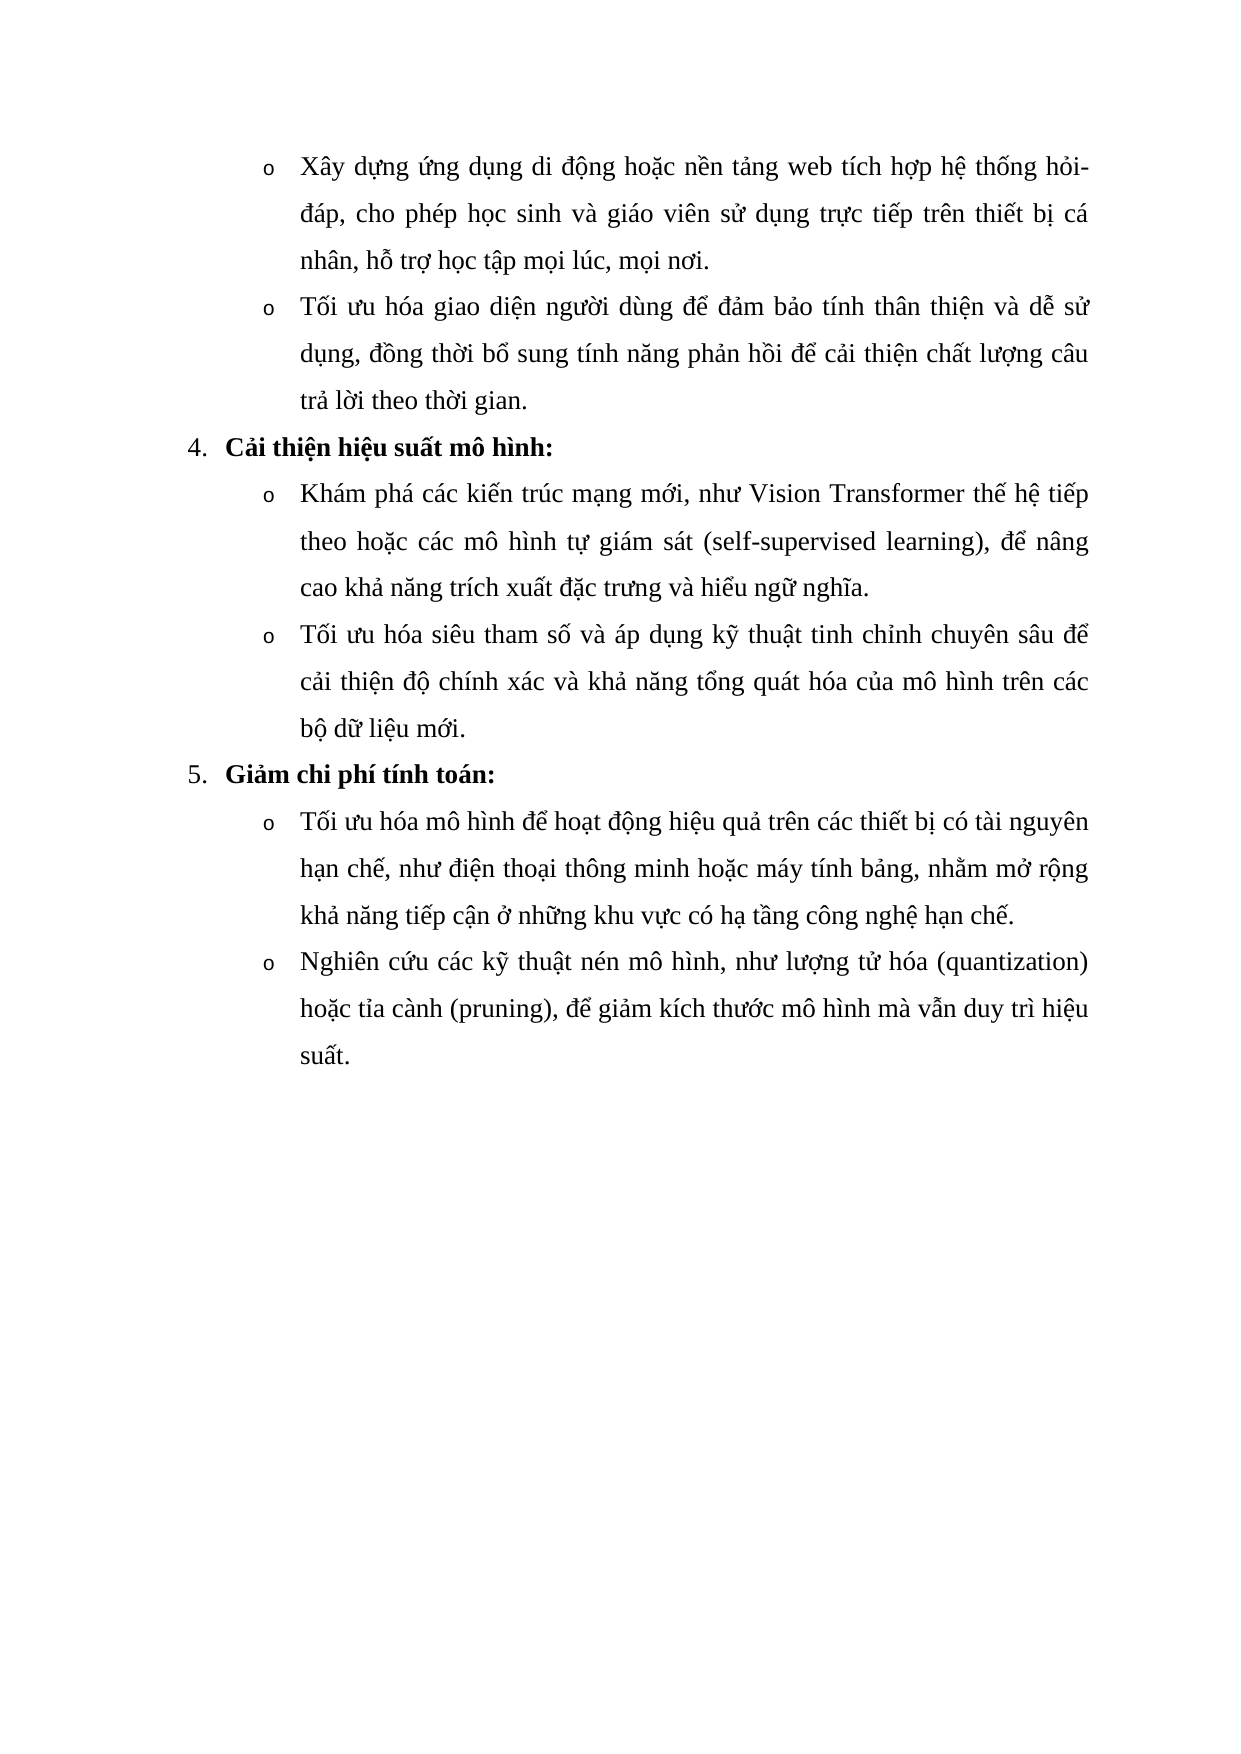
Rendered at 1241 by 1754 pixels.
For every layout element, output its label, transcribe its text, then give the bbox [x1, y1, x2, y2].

list Tối ưu hóa mô hình để hoạt động hiệu quả trên các thiết bị có tài nguyên hạn chế, như điện thoại thông minh hoặc máy tính bảng, nhằm mở rộng khả năng tiếp cận ở những khu vực có hạ tầng công nghệ hạn chế. [262, 805, 1090, 930]
list Giảm chi phí tính toán: [187, 758, 1090, 789]
list Khám phá các kiến trúc mạng mới, như Vision Transformer thế hệ tiếp theo hoặc các mô hình tự giám sát (self-supervised learning), để nâng cao khả năng trích xuất đặc trưng và hiểu ngữ nghĩa. [262, 477, 1090, 602]
list Nghiên cứu các kỹ thuật nén mô hình, như lượng tử hóa (quantization) hoặc tỉa cành (pruning), để giảm kích thước mô hình mà vẫn duy trì hiệu suất. [262, 945, 1090, 1070]
list Cải thiện hiệu suất mô hình: [187, 431, 1090, 462]
list Tối ưu hóa siêu tham số và áp dụng kỹ thuật tinh chỉnh chuyên sâu để cải thiện độ chính xác và khả năng tổng quát hóa của mô hình trên các bộ dữ liệu mới. [262, 618, 1090, 743]
list Xây dựng ứng dụng di động hoặc nền tảng web tích hợp hệ thống hỏi-đáp, cho phép học sinh và giáo viên sử dụng trực tiếp trên thiết bị cá nhân, hỗ trợ học tập mọi lúc, mọi nơi. [262, 150, 1090, 275]
list Tối ưu hóa giao diện người dùng để đảm bảo tính thân thiện và dễ sử dụng, đồng thời bổ sung tính năng phản hồi để cải thiện chất lượng câu trả lời theo thời gian. [262, 290, 1090, 415]
